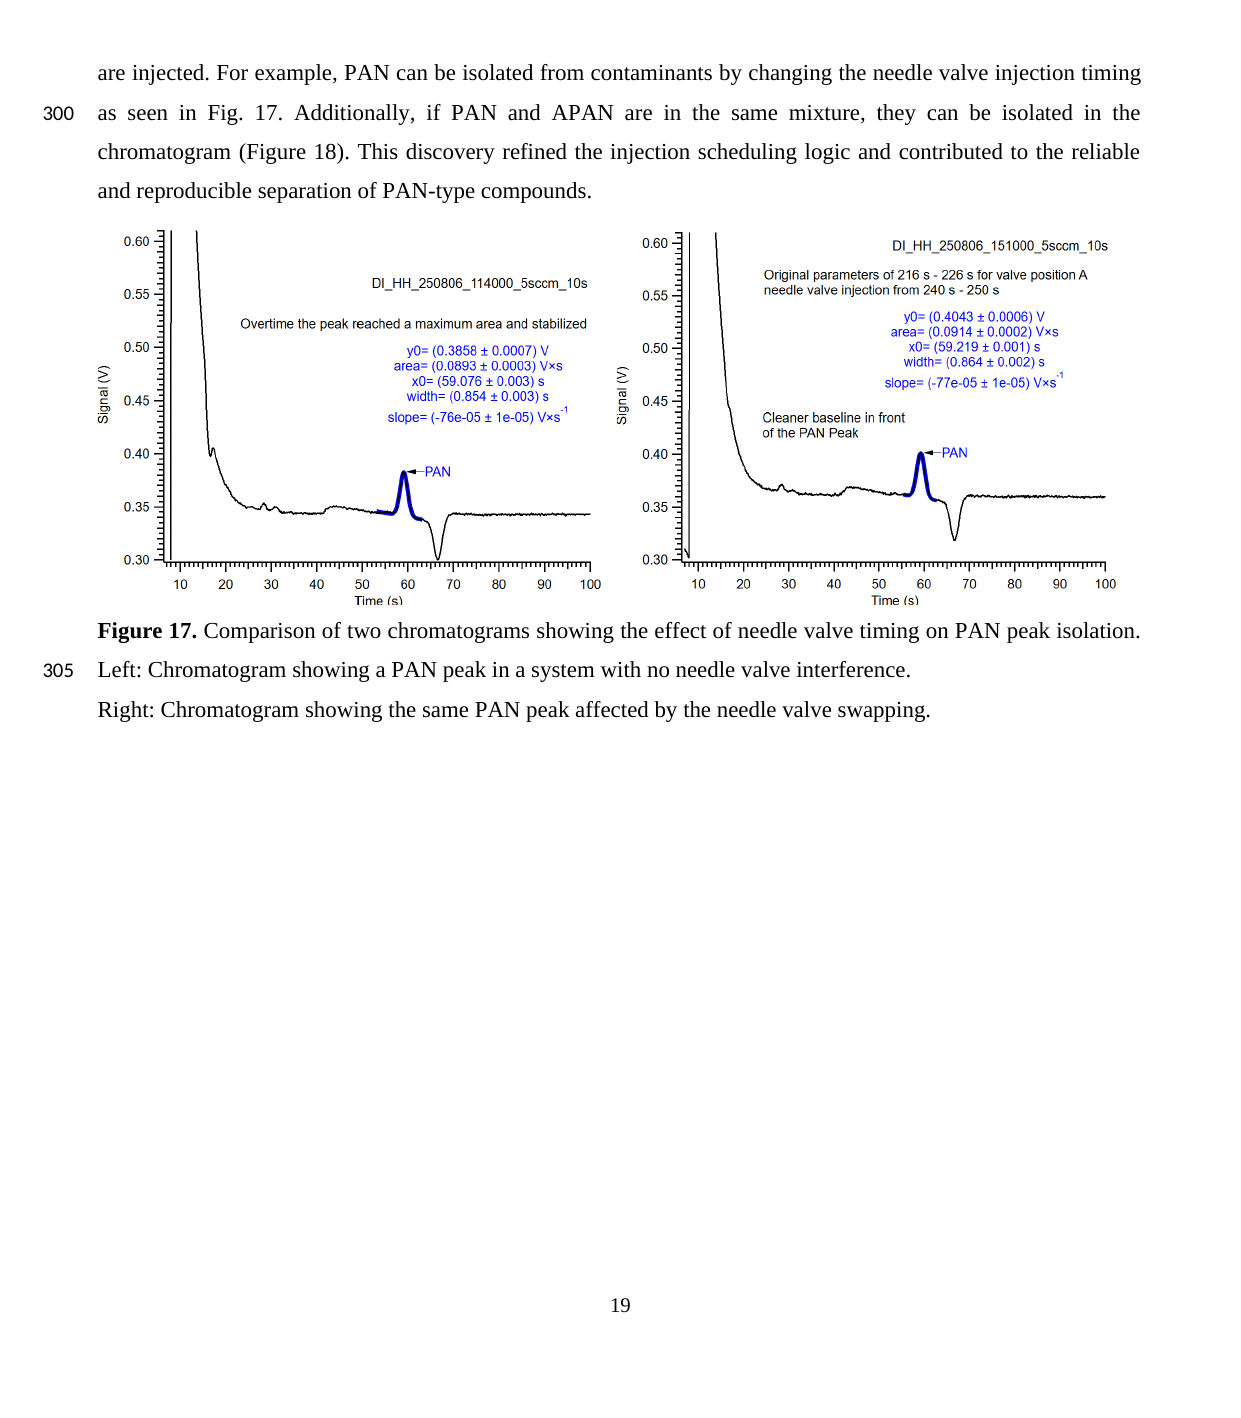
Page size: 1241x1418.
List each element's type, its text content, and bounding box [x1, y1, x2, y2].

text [97, 59, 1143, 204]
picture [97, 217, 1132, 605]
text Right: Chromatogram showing the same PAN peak affected by the needle valve swapping. [97, 696, 1143, 722]
text Figure 17. Comparison of two chromatograms showing the effect of needle valve timing on PAN peak isolation. Left: Chromatogram showing a PAN peak in a system with no needle valve interference. [97, 617, 1143, 683]
